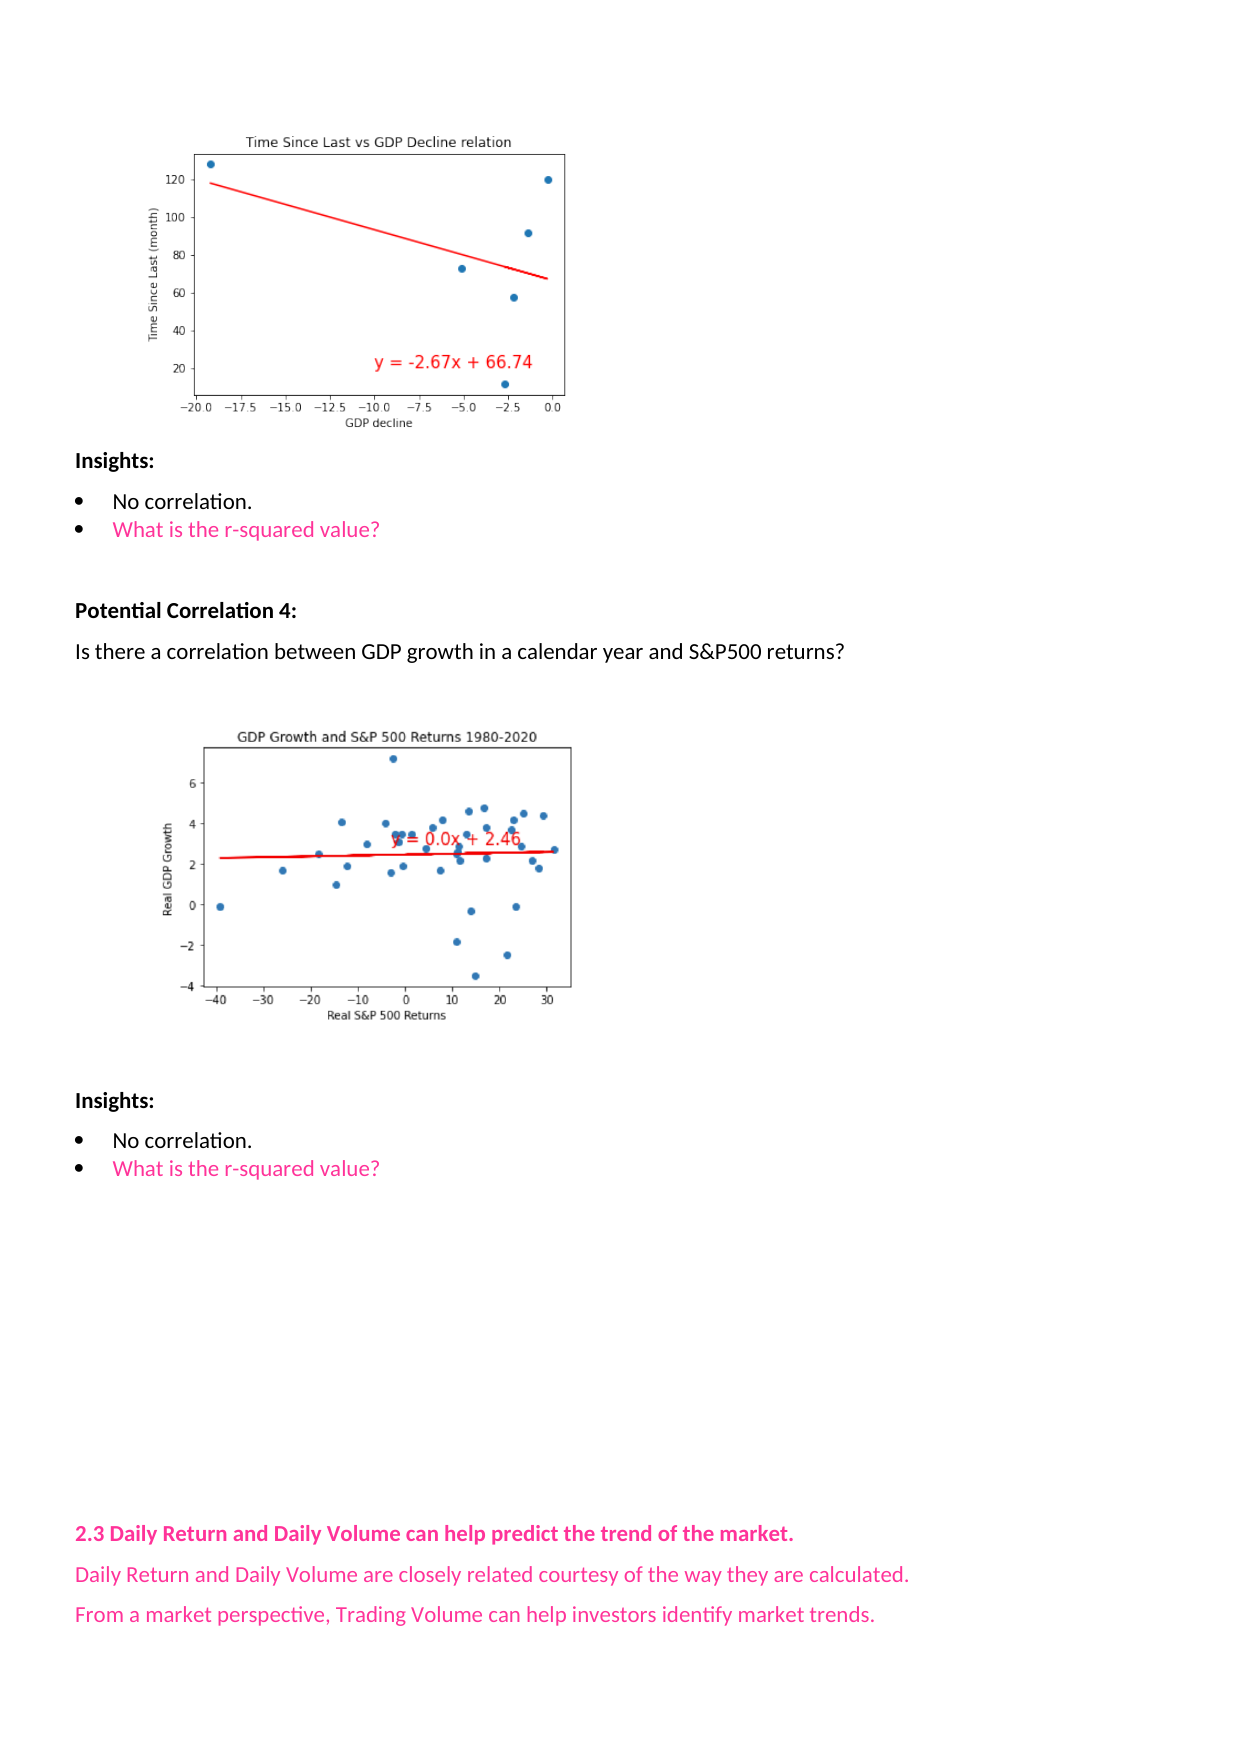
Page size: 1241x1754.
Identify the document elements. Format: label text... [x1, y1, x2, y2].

text Daily Return and Daily Volume are closely related courtesy of the way they are calculated. [75, 1560, 1165, 1588]
list No correlation. [75, 1126, 1165, 1154]
list No correlation. [75, 487, 1165, 515]
list What is the r-squared value? [75, 515, 1165, 543]
text Insights: [75, 1086, 1165, 1114]
text From a market perspective, Trading Volume can help investors identify market trends. [75, 1600, 1165, 1628]
list What is the r-squared value? [75, 1154, 1165, 1182]
picture [134, 717, 654, 1033]
text Potential Correlation 4: [75, 596, 1165, 624]
text Insights: [75, 447, 1165, 475]
picture [134, 115, 612, 435]
text 2.3 Daily Return and Daily Volume can help predict the trend of the market. [75, 1519, 1165, 1547]
text Is there a correlation between GDP growth in a calendar year and S&P500 returns? [75, 637, 1165, 665]
